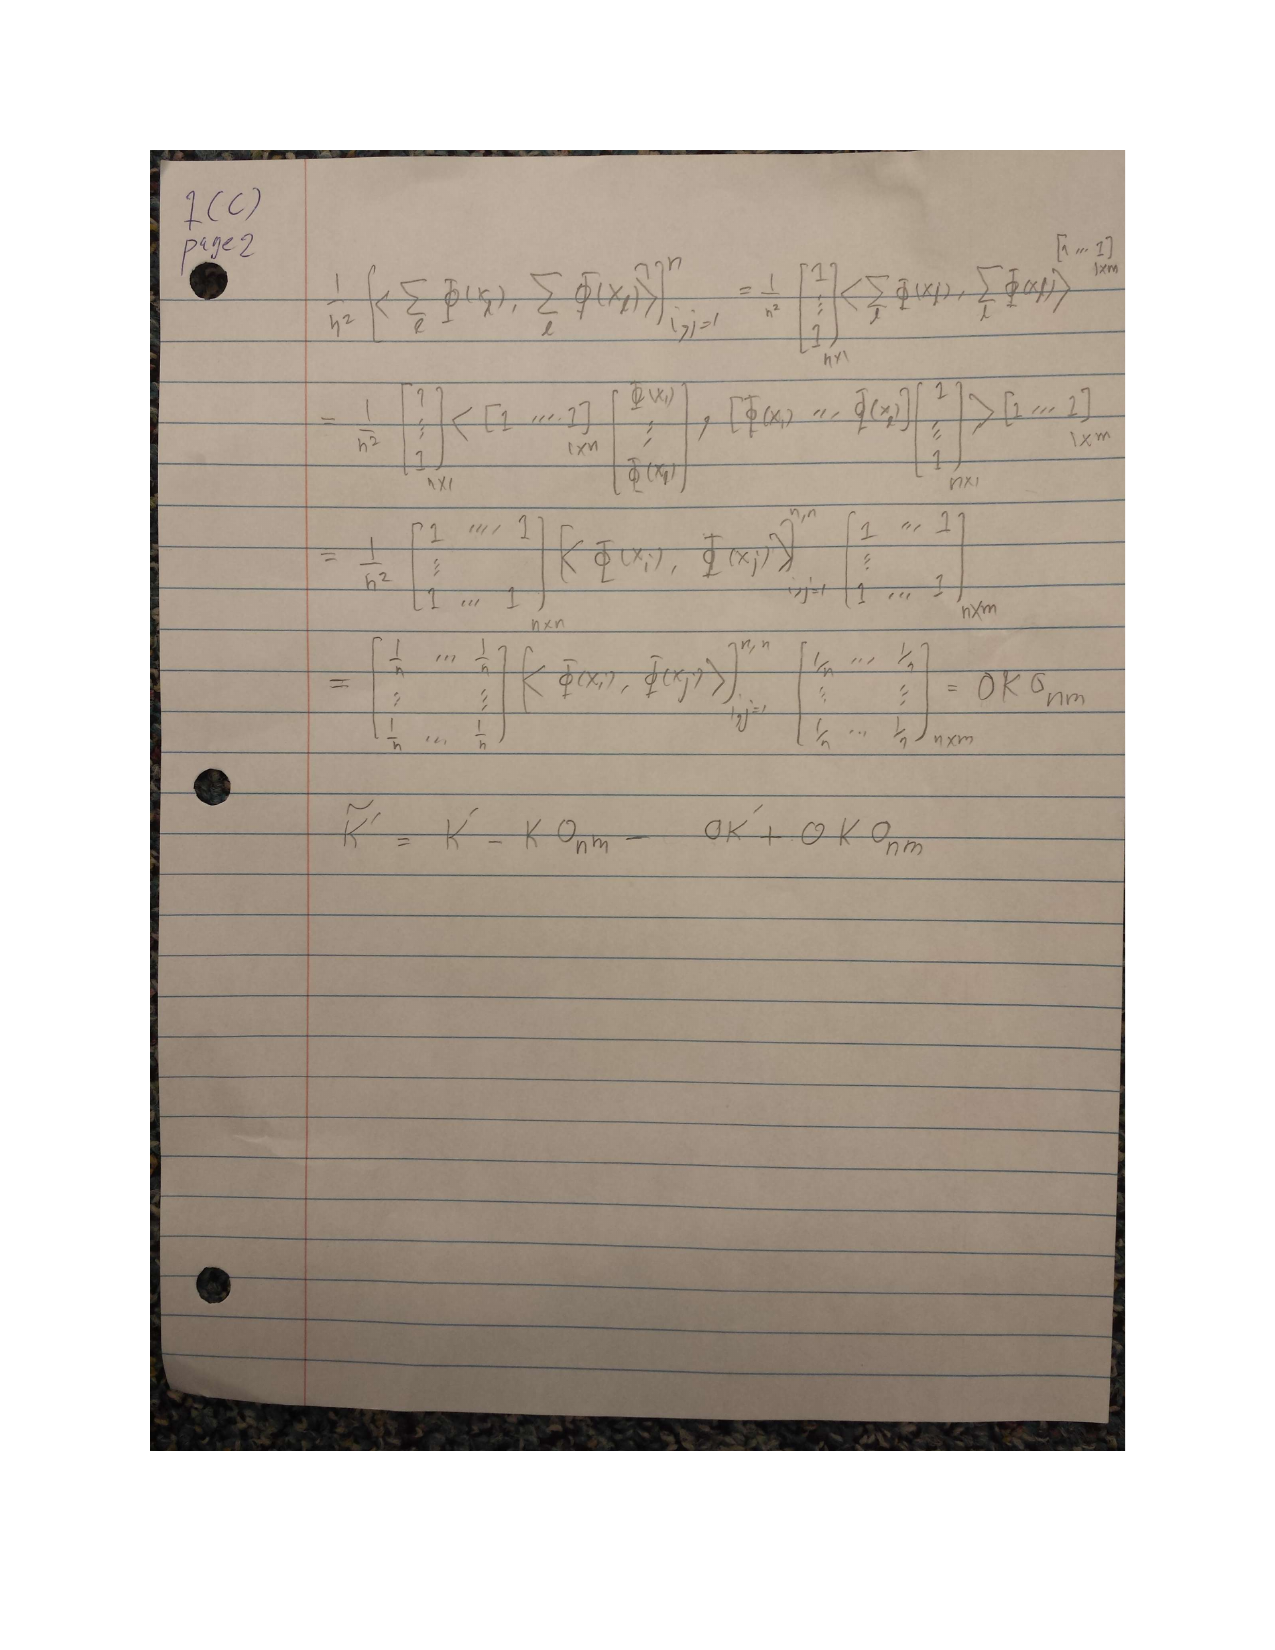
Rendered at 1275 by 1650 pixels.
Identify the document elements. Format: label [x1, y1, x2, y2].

picture [150, 150, 1125, 1451]
